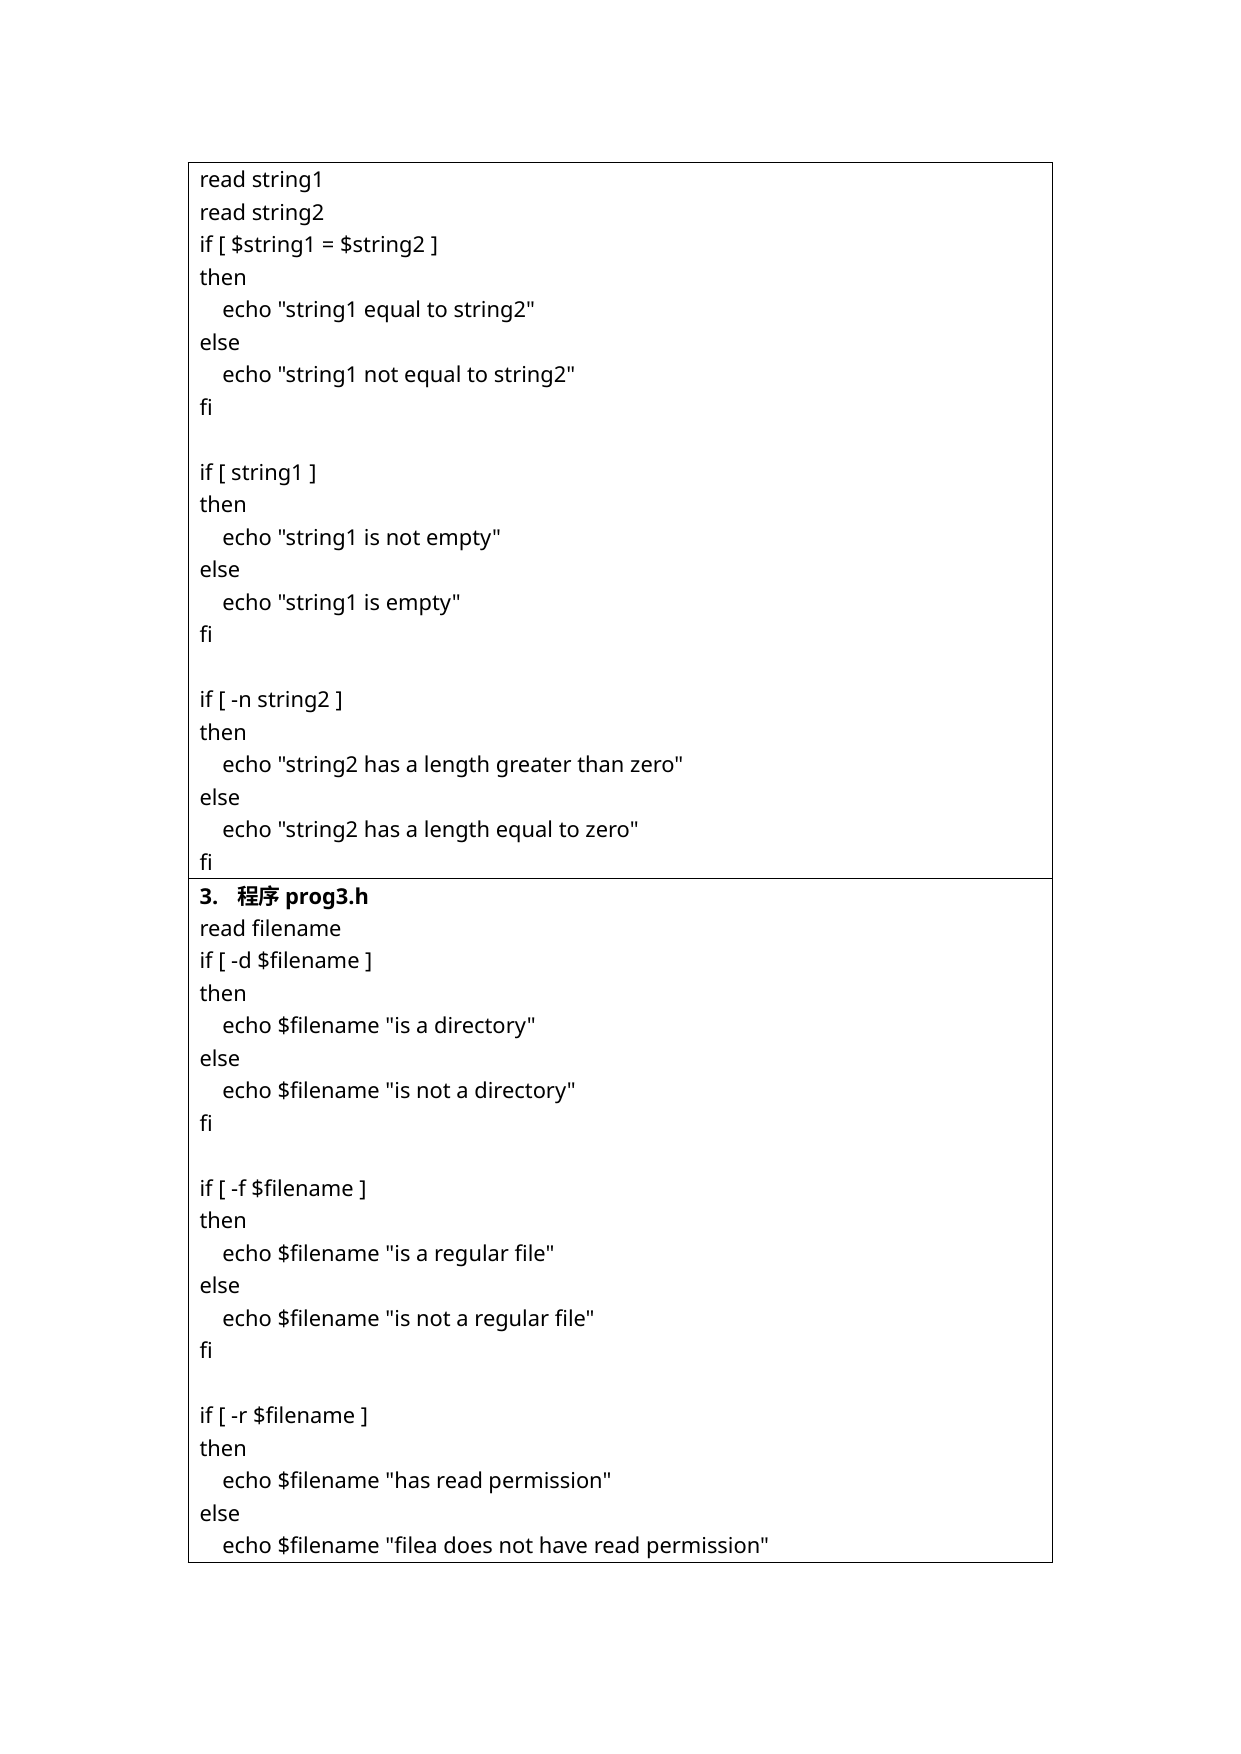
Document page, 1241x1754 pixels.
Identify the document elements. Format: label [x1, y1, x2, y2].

table_cell [189, 163, 1052, 878]
table_cell [189, 879, 1052, 1562]
